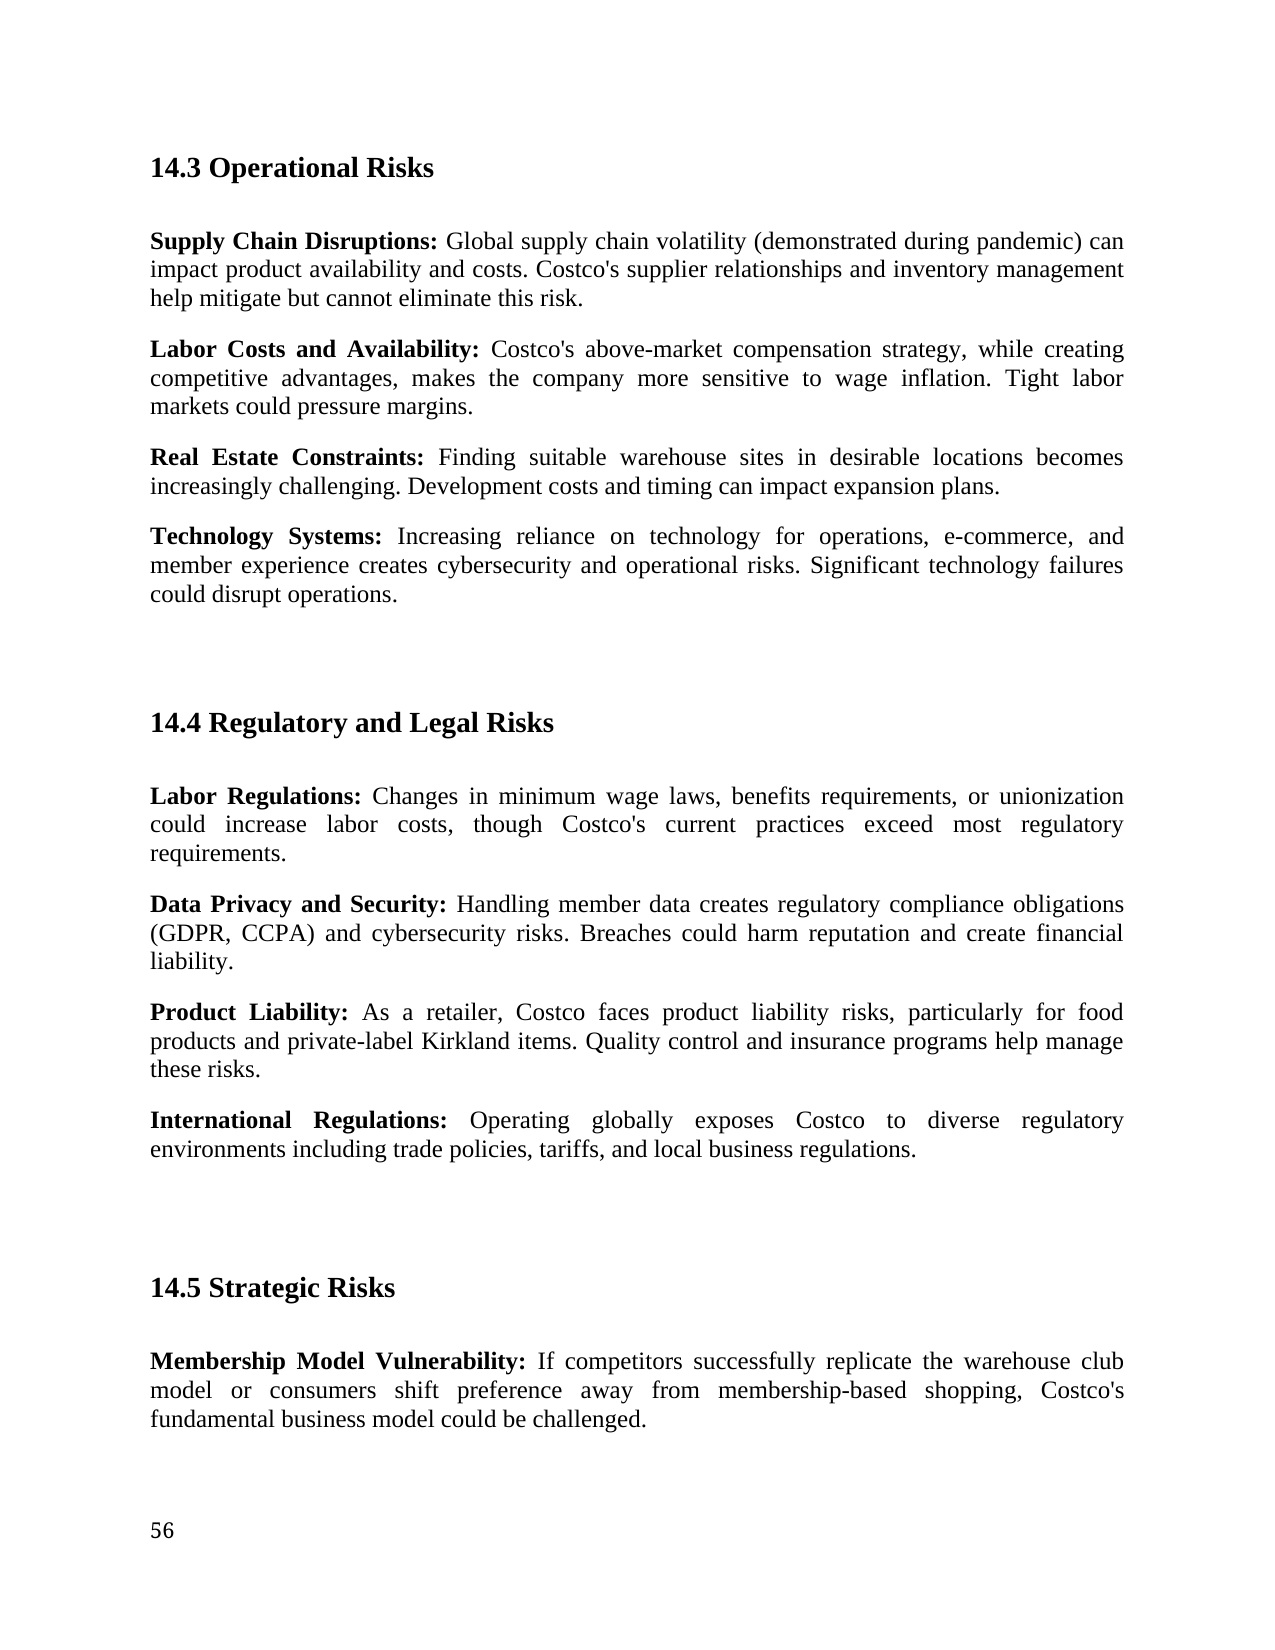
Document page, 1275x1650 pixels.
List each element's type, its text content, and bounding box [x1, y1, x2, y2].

text Data Privacy and Security: Handling member data creates regulatory compliance obligations (GDPR, CCPA) and cybersecurity risks. Breaches could harm reputation and create financial liability. [150, 889, 1125, 975]
text Labor Regulations: Changes in minimum wage laws, benefits requirements, or unionization could increase labor costs, though Costco's current practices exceed most regulatory requirements. [150, 781, 1125, 867]
subtitle 14.3 Operational Risks [150, 150, 1125, 183]
text International Regulations: Operating globally exposes Costco to diverse regulatory environments including trade policies, tariffs, and local business regulations. [150, 1105, 1125, 1163]
subtitle 14.5 Strategic Risks [150, 1270, 1125, 1304]
text Membership Model Vulnerability: If competitors successfully replicate the warehouse club model or consumers shift preference away from membership-based shopping, Costco's fundamental business model could be challenged. [150, 1346, 1125, 1432]
text Product Liability: As a retailer, Costco faces product liability risks, particularly for food products and private-label Kirkland items. Quality control and insurance programs help manage these risks. [150, 997, 1125, 1083]
text Labor Costs and Availability: Costco's above-market compensation strategy, while creating competitive advantages, makes the company more sensitive to wage inflation. Tight labor markets could pressure margins. [150, 334, 1125, 420]
subtitle 14.4 Regulatory and Legal Risks [150, 705, 1125, 738]
text Real Estate Constraints: Finding suitable warehouse sites in desirable locations becomes increasingly challenging. Development costs and timing can impact expansion plans. [150, 442, 1125, 499]
text Technology Systems: Increasing reliance on technology for operations, e-commerce, and member experience creates cybersecurity and operational risks. Significant technology failures could disrupt operations. [150, 521, 1125, 608]
text Supply Chain Disruptions: Global supply chain volatility (demonstrated during pandemic) can impact product availability and costs. Costco's supplier relationships and inventory management help mitigate but cannot eliminate this risk. [150, 226, 1125, 312]
